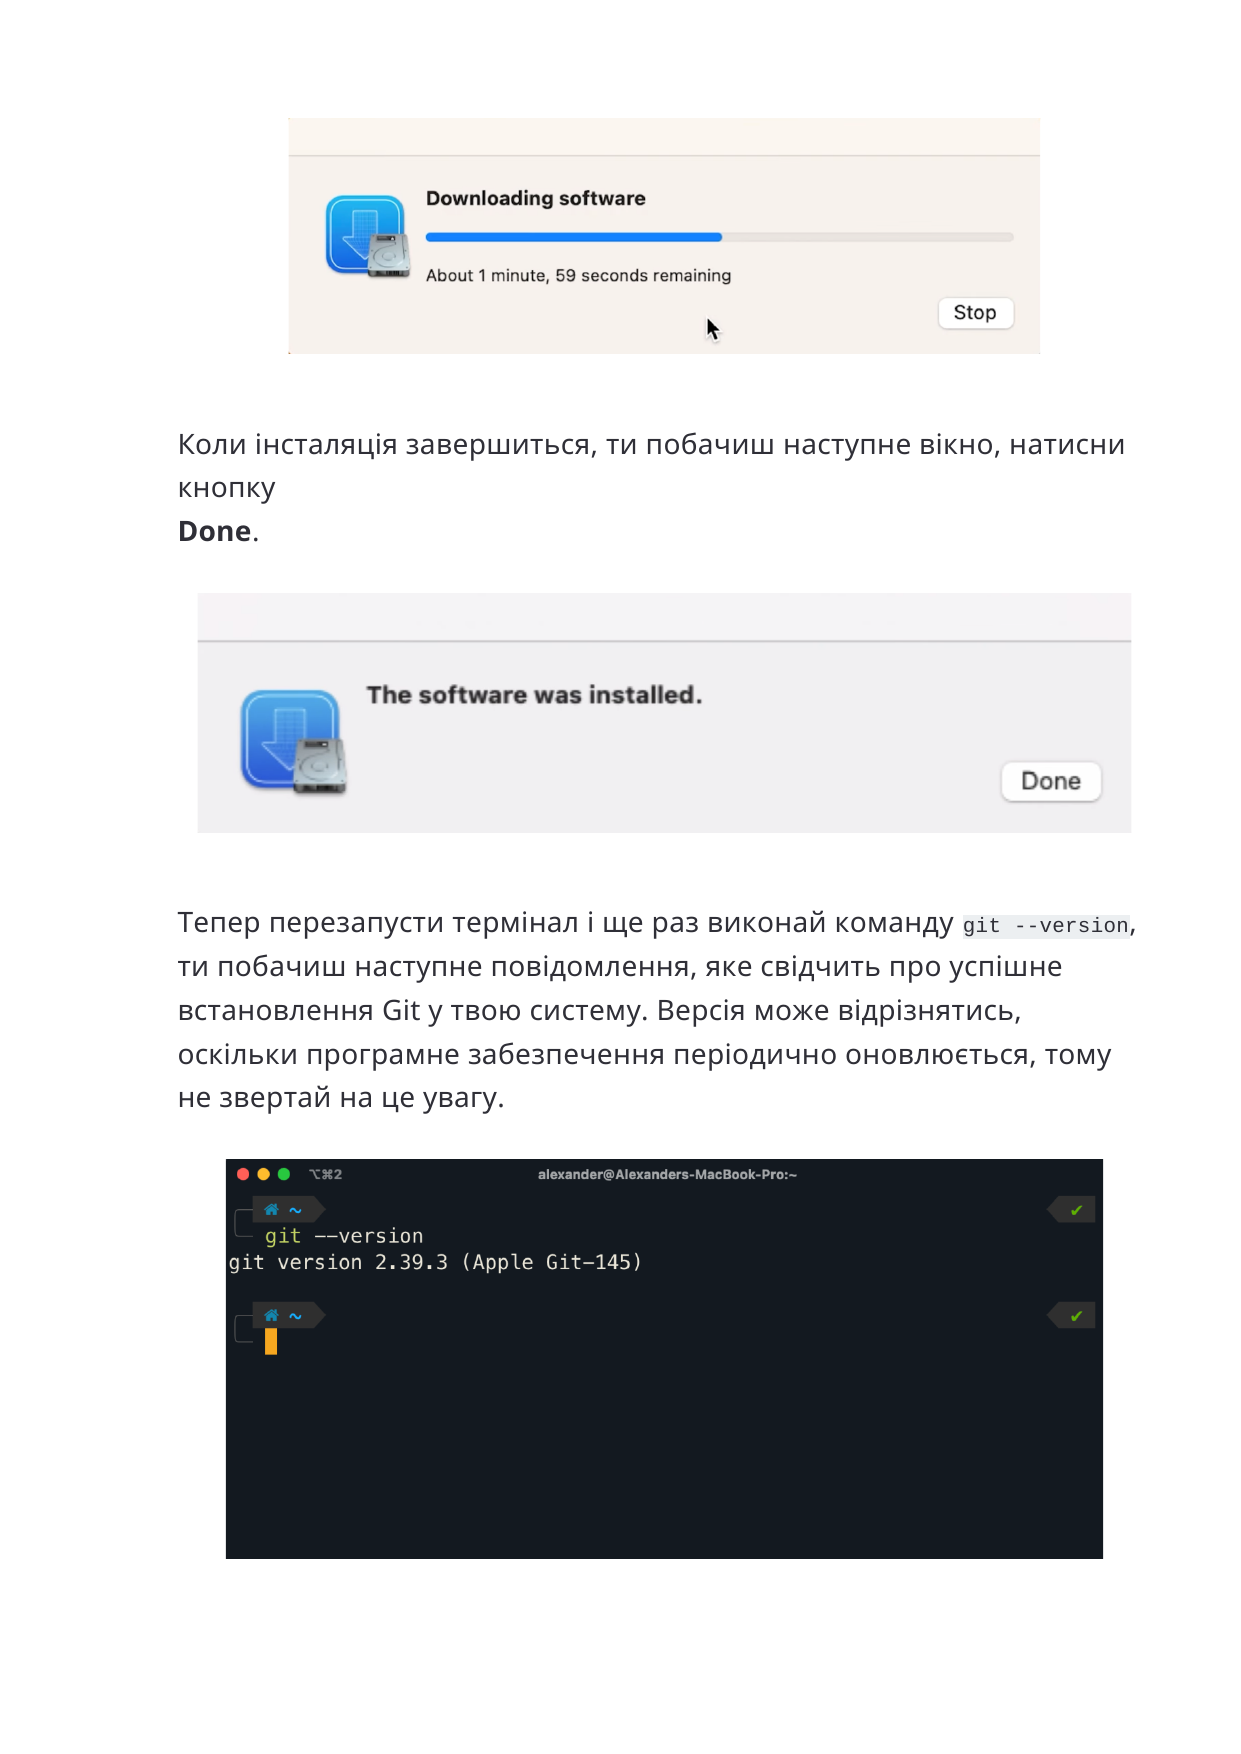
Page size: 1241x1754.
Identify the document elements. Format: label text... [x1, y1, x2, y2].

picture [197, 593, 1132, 833]
picture [225, 1159, 1104, 1559]
text Done. [177, 506, 1152, 550]
text Тепер перезапусти термінал і ще раз виконай команду git --version, ти побачиш наступне повідомлення, яке свідчить про успішне встановлення Git у твою систему. Версія може відрізнятись, оскільки програмне забезпечення періодично оновлюється, тому не звертай на це увагу. [177, 897, 1152, 1116]
picture [288, 118, 1041, 354]
text Коли інсталяція завершиться, ти побачиш наступне вікно, натисни кнопку [177, 419, 1152, 506]
